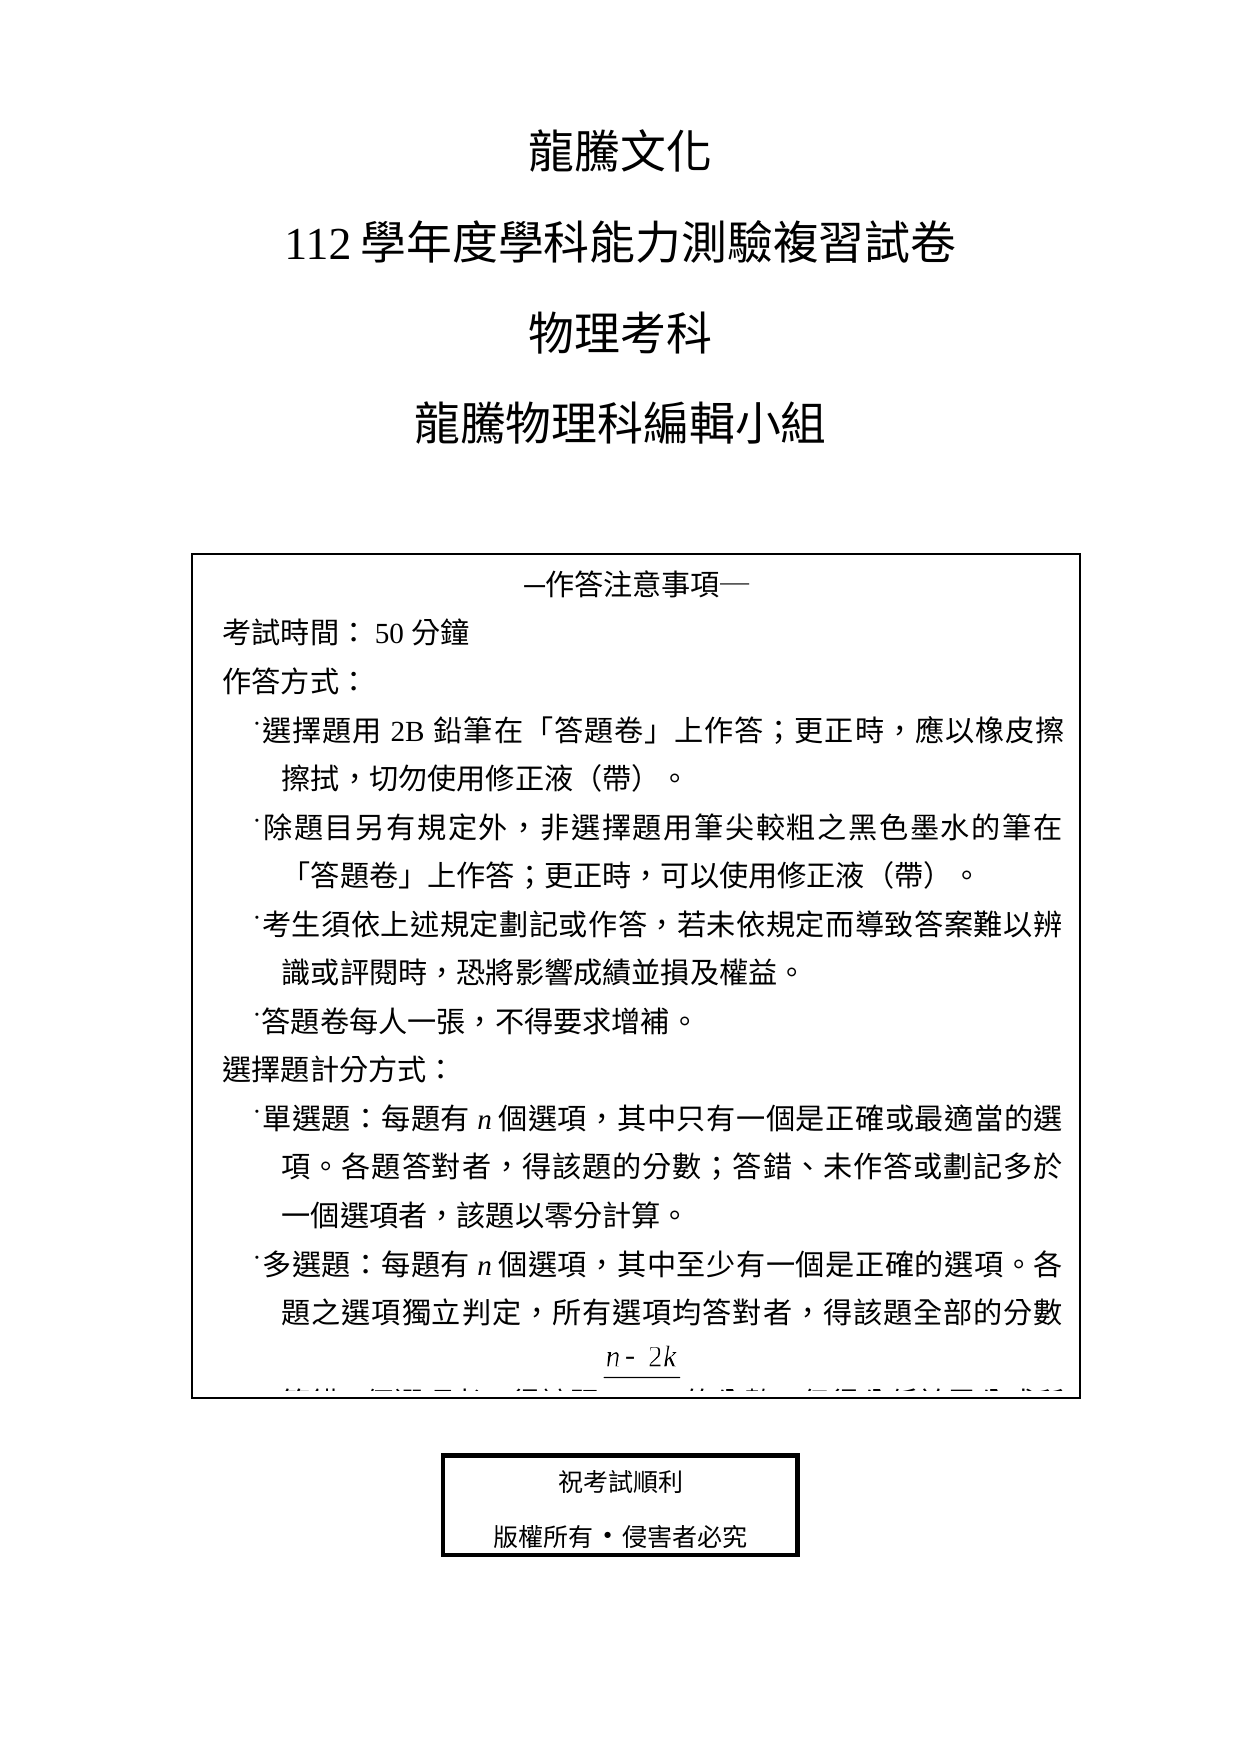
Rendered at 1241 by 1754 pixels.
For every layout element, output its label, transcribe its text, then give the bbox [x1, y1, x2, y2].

text 龍騰文化 [118, 115, 1122, 182]
text 物理考科 [118, 297, 1122, 363]
text 112學年度學科能力測驗複習試卷 [118, 206, 1122, 272]
text 龍騰物理科編輯小組 [118, 388, 1122, 454]
